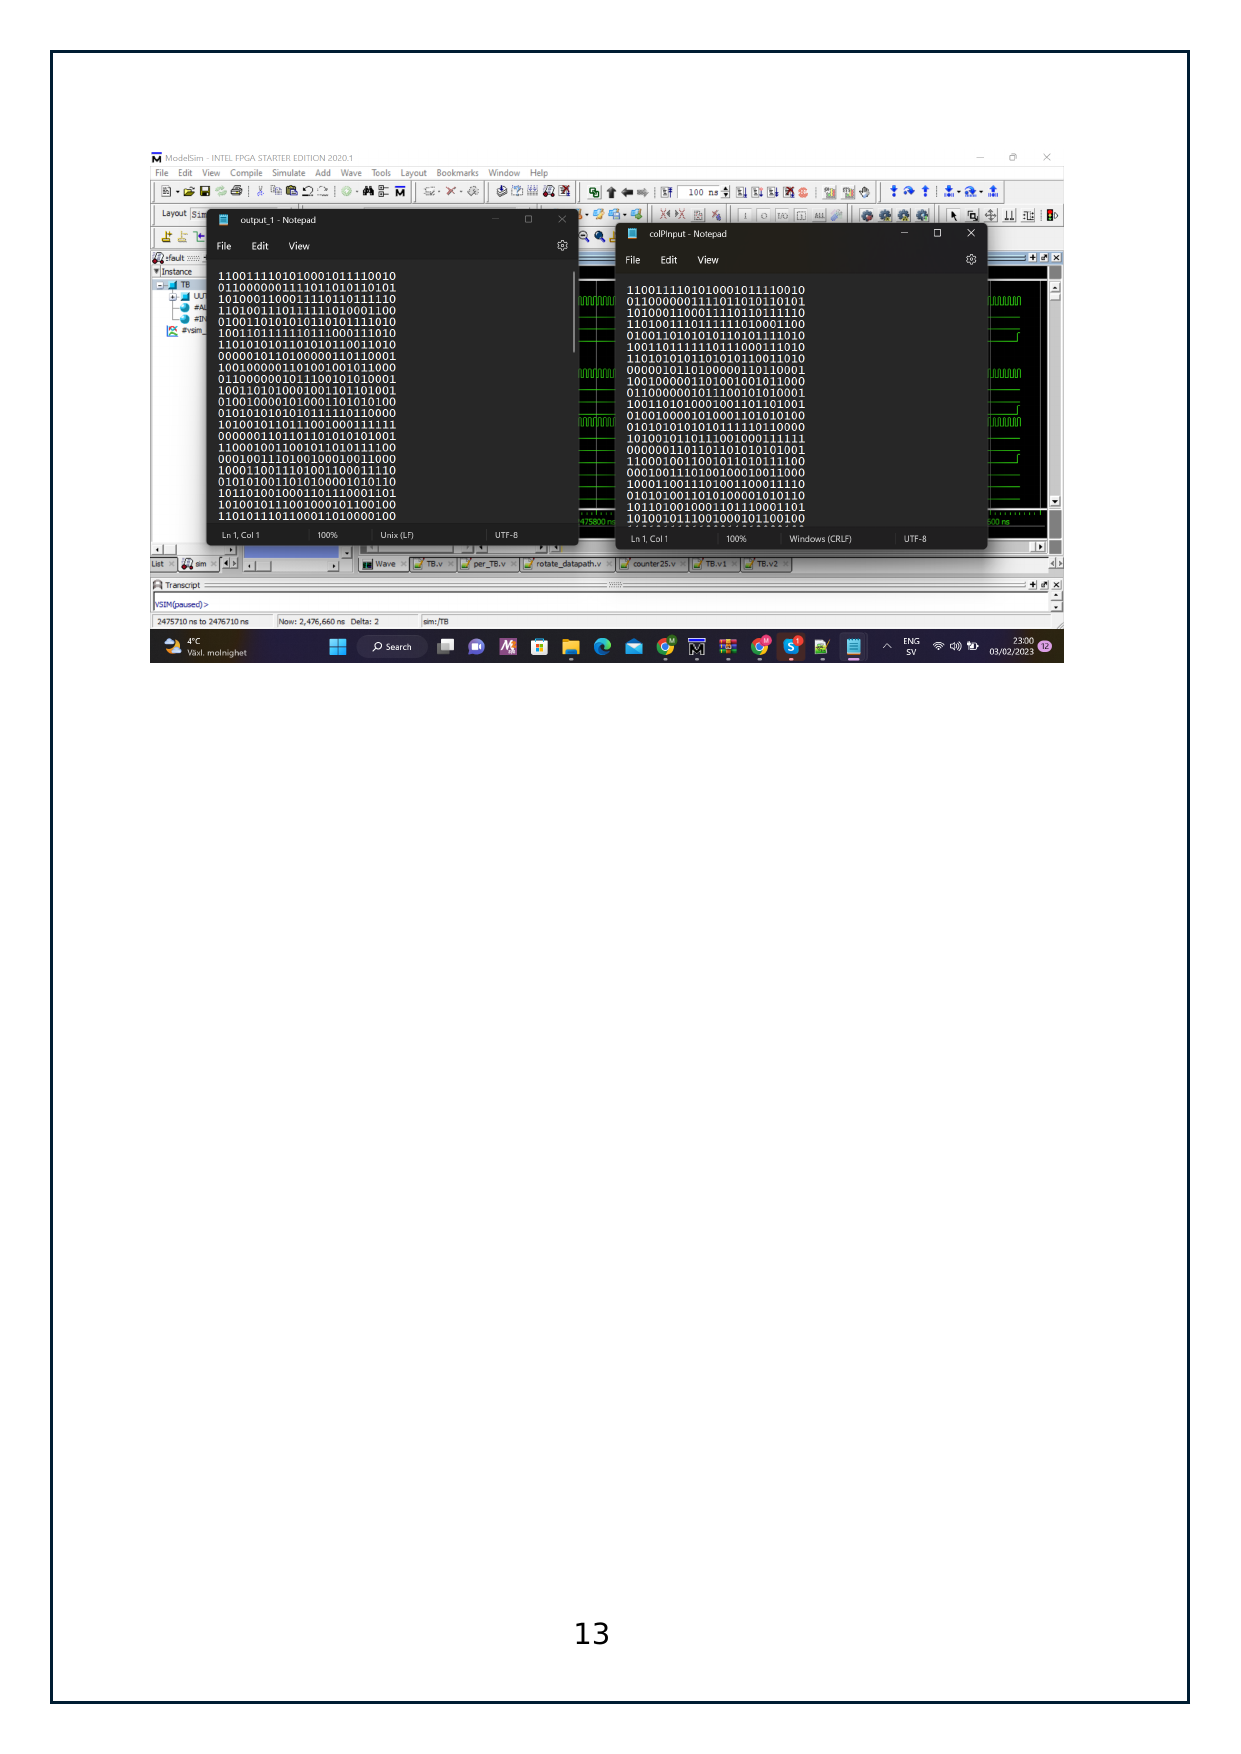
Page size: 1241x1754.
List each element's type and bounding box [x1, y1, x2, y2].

picture [150, 149, 1064, 663]
